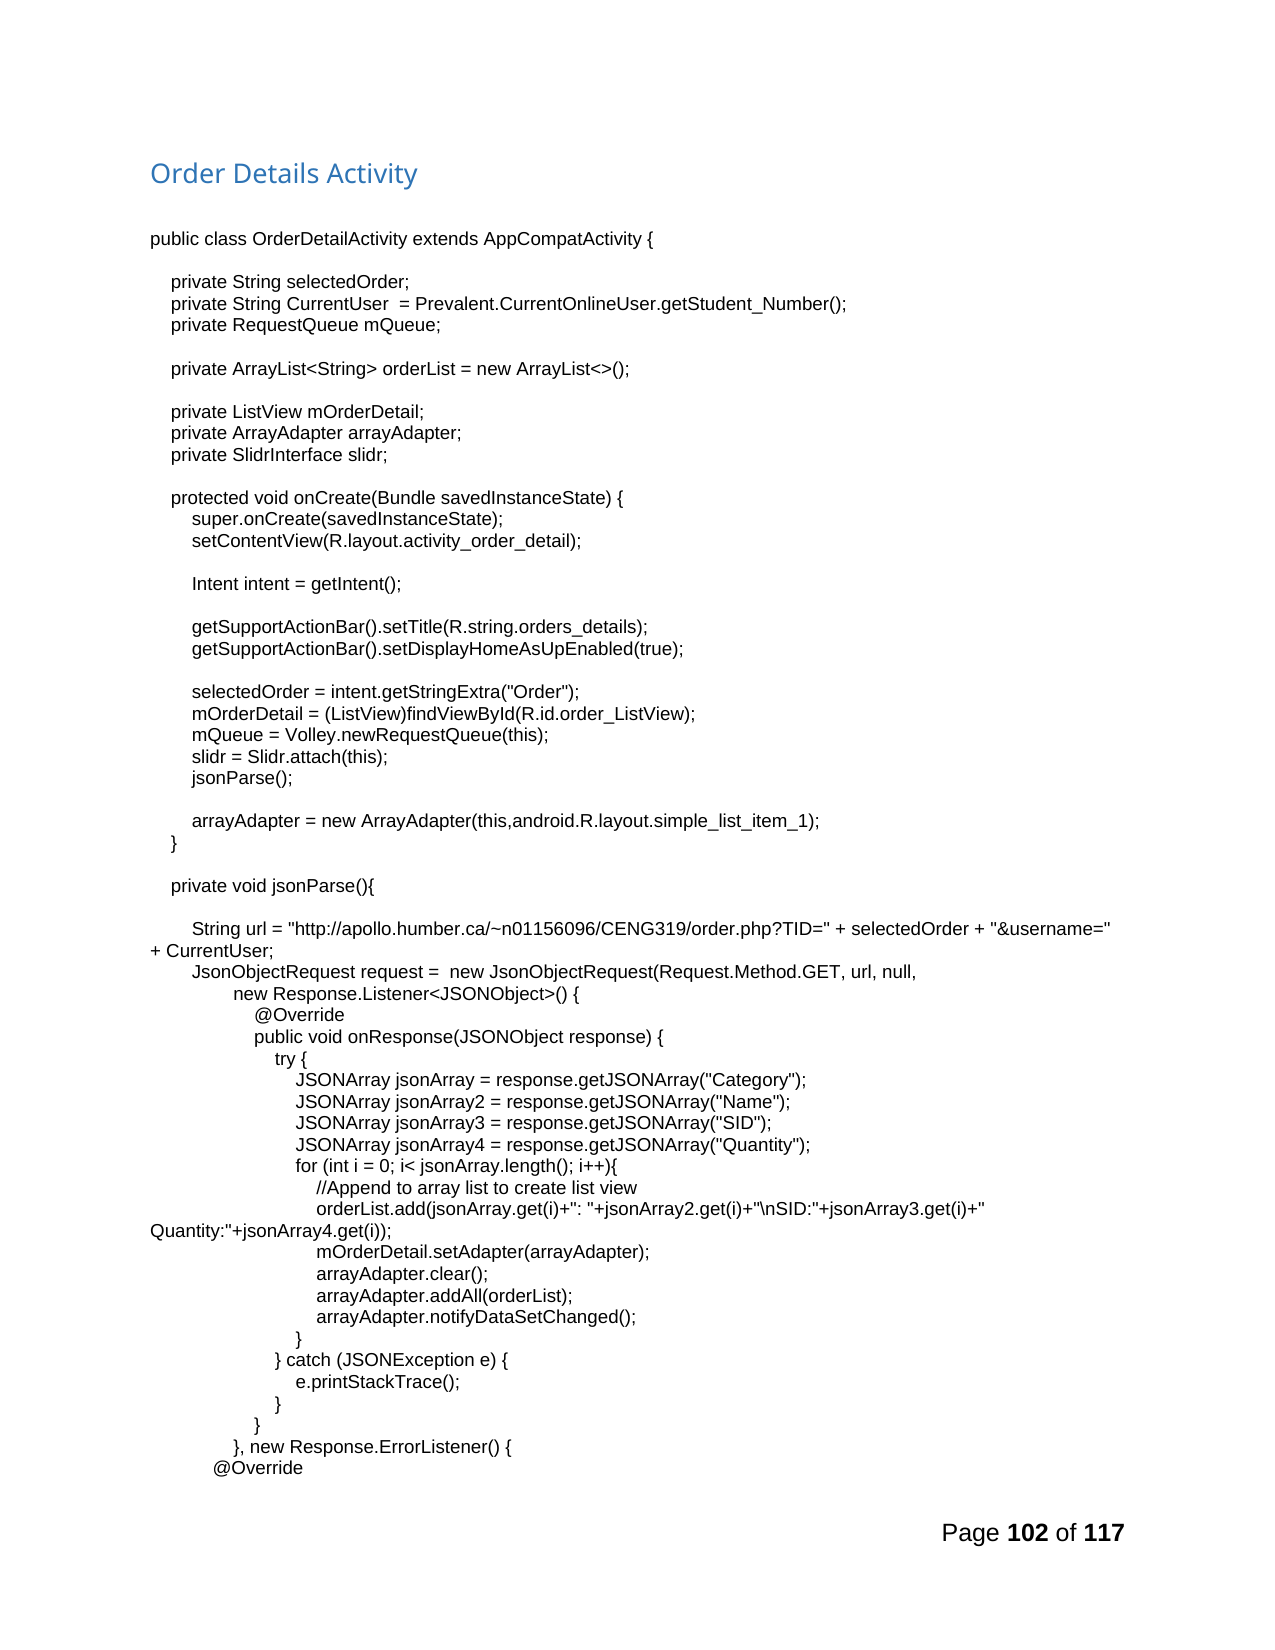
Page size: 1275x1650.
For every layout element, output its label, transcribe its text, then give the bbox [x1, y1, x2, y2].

text } [150, 1392, 1125, 1414]
text super.onCreate(savedInstanceState); [150, 508, 1125, 530]
text private String CurrentUser = Prevalent.CurrentOnlineUser.getStudent_Number(); [150, 293, 1125, 314]
text JSONArray jsonArray3 = response.getJSONArray("SID"); [150, 1112, 1125, 1133]
text JSONArray jsonArray4 = response.getJSONArray("Quantity"); [150, 1133, 1125, 1155]
text arrayAdapter = new ArrayAdapter(this,android.R.layout.simple_list_item_1); [150, 810, 1125, 832]
text private ArrayList<String> orderList = new ArrayList<>(); [150, 357, 1125, 379]
text private SlidrInterface slidr; [150, 443, 1125, 465]
text @Override [150, 1457, 1125, 1478]
text String url = "http://apollo.humber.ca/~n01156096/CENG319/order.php?TID=" + selectedOrder + "&username=" + CurrentUser; [150, 918, 1125, 961]
text mQueue = Volley.newRequestQueue(this); [150, 724, 1125, 745]
text for (int i = 0; i< jsonArray.length(); i++){ [150, 1155, 1125, 1177]
text } [150, 1414, 1125, 1435]
text arrayAdapter.clear(); [150, 1263, 1125, 1284]
text } [150, 1328, 1125, 1349]
text Intent intent = getIntent(); [150, 573, 1125, 594]
text getSupportActionBar().setDisplayHomeAsUpEnabled(true); [150, 638, 1125, 659]
text JsonObjectRequest request = new JsonObjectRequest(Request.Method.GET, url, null, [150, 961, 1125, 983]
text JSONArray jsonArray = response.getJSONArray("Category"); [150, 1069, 1125, 1090]
text }, new Response.ErrorListener() { [150, 1435, 1125, 1457]
text jsonParse(); [150, 767, 1125, 788]
text orderList.add(jsonArray.get(i)+": "+jsonArray2.get(i)+"\nSID:"+jsonArray3.get(i)+" Quantity:"+jsonArray4.get(i)); [150, 1198, 1125, 1241]
text private ListView mOrderDetail; [150, 400, 1125, 422]
text private RequestQueue mQueue; [150, 314, 1125, 336]
text private ArrayAdapter arrayAdapter; [150, 422, 1125, 443]
text } [150, 832, 1125, 853]
text slidr = Slidr.attach(this); [150, 745, 1125, 767]
text JSONArray jsonArray2 = response.getJSONArray("Name"); [150, 1090, 1125, 1112]
text mOrderDetail.setAdapter(arrayAdapter); [150, 1241, 1125, 1263]
text new Response.Listener<JSONObject>() { [150, 983, 1125, 1004]
text protected void onCreate(Bundle savedInstanceState) { [150, 487, 1125, 508]
text private String selectedOrder; [150, 271, 1125, 293]
text setContentView(R.layout.activity_order_detail); [150, 530, 1125, 551]
text public void onResponse(JSONObject response) { [150, 1026, 1125, 1047]
text e.printStackTrace(); [150, 1371, 1125, 1392]
text getSupportActionBar().setTitle(R.string.orders_details); [150, 616, 1125, 638]
text } catch (JSONException e) { [150, 1349, 1125, 1371]
text public class OrderDetailActivity extends AppCompatActivity { [150, 228, 1125, 249]
text @Override [150, 1004, 1125, 1026]
text arrayAdapter.notifyDataSetChanged(); [150, 1306, 1125, 1328]
subtitle Order Details Activity [150, 154, 1125, 191]
text //Append to array list to create list view [150, 1177, 1125, 1198]
text arrayAdapter.addAll(orderList); [150, 1284, 1125, 1306]
text selectedOrder = intent.getStringExtra("Order"); [150, 681, 1125, 702]
text mOrderDetail = (ListView)findViewById(R.id.order_ListView); [150, 702, 1125, 724]
text try { [150, 1047, 1125, 1069]
text private void jsonParse(){ [150, 875, 1125, 896]
